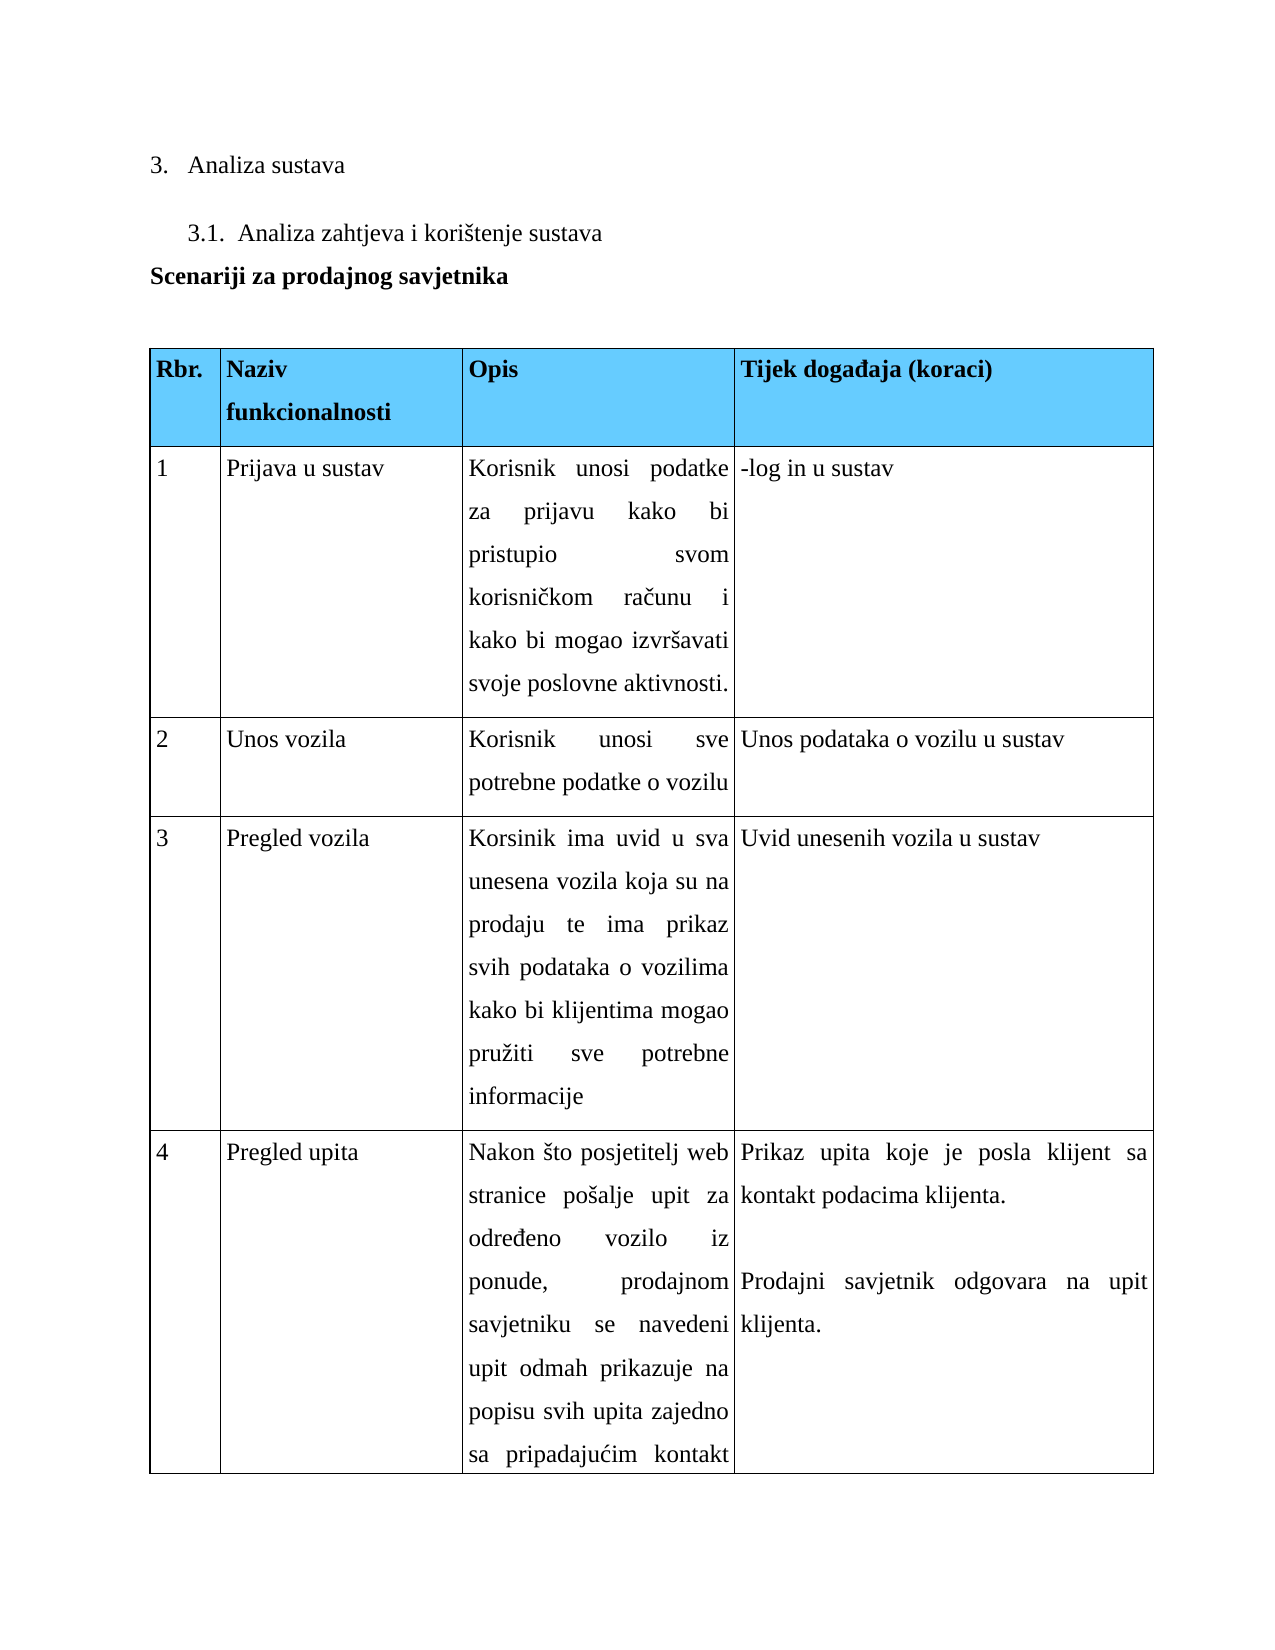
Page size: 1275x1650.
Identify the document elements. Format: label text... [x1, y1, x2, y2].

table_cell Unos vozila [221, 718, 462, 816]
table_cell Korisnik unosi sve potrebne podatke o vozilu [463, 718, 734, 816]
subtitle Analiza sustava [150, 150, 1125, 179]
table_cell Prijava u sustav [221, 447, 462, 717]
table_cell Uvid unesenih vozila u sustav [735, 817, 1153, 1130]
table_header Tijek događaja (koraci) [735, 349, 1153, 446]
table_cell -log in u sustav [735, 447, 1153, 717]
table_header Rbr. [151, 349, 220, 446]
table_cell 3 [151, 817, 220, 1130]
table_cell Korisnik unosi podatke za prijavu kako bi pristupio svom korisničkom računu i kako bi mogao izvršavati svoje poslovne aktivnosti. [463, 447, 734, 717]
table_header Opis [463, 349, 734, 446]
text Scenariji za prodajnog savjetnika [150, 261, 1125, 290]
table_cell Korsinik ima uvid u sva unesena vozila koja su na prodaju te ima prikaz svih podataka o vozilima kako bi klijentima mogao pružiti sve potrebne informacije [463, 817, 734, 1130]
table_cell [463, 1131, 734, 1473]
table_cell 2 [151, 718, 220, 816]
table_cell 1 [151, 447, 220, 717]
table_cell Pregled vozila [221, 817, 462, 1130]
table_cell Pregled upita [221, 1131, 462, 1473]
table_header Naziv funkcionalnosti [221, 349, 462, 446]
table_cell 4 [151, 1131, 220, 1473]
subtitle Analiza zahtjeva i korištenje sustava [187, 218, 1125, 247]
table_cell Unos podataka o vozilu u sustav [735, 718, 1153, 816]
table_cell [735, 1131, 1153, 1473]
